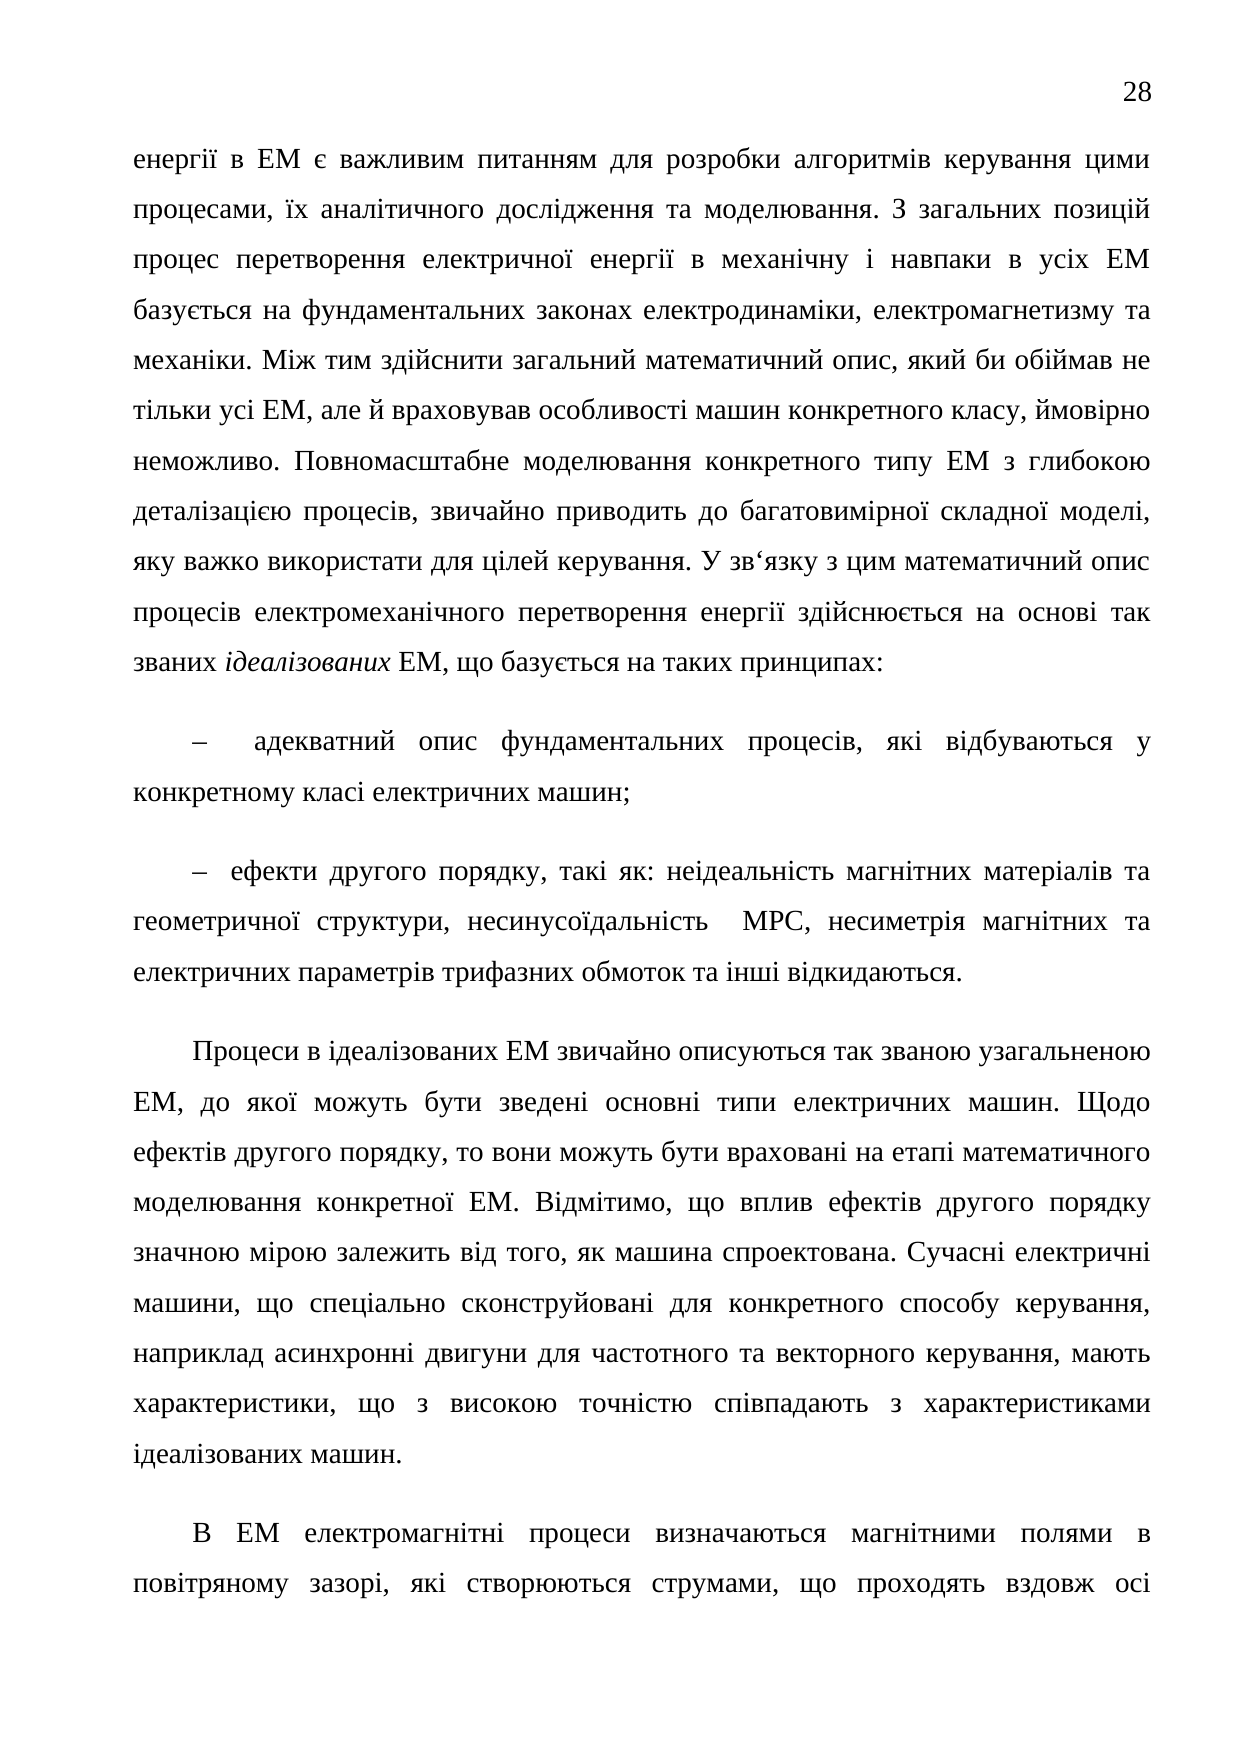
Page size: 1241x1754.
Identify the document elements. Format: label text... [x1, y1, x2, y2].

text – адекватний опис фундаментальних процесів, які відбуваються у конкретному класі електричних машин; [133, 723, 1152, 807]
text – ефекти другого порядку, такі як: неідеальність магнітних матеріалів та геометричної структури, несинусоїдальність МРС, несиметрія магнітних та електричних параметрів трифазних обмоток та інші відкидаються. [133, 853, 1152, 987]
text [133, 141, 1152, 677]
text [133, 1515, 1152, 1599]
text Процеси в ідеалізованих ЕМ звичайно описуються так званою узагальненою ЕМ, до якої можуть бути зведені основні типи електричних машин. Щодо ефектів другого порядку, то вони можуть бути враховані на етапі математичного моделювання конкретної ЕМ. Відмітимо, що вплив ефектів другого порядку значною мірою залежить від того, як машина спроектована. Сучасні електричні машини, що спеціально сконструйовані для конкретного способу керування, наприклад асинхронні двигуни для частотного та векторного керування, мають характеристики, що з високою точністю співпадають з характеристиками ідеалізованих машин. [133, 1033, 1152, 1469]
